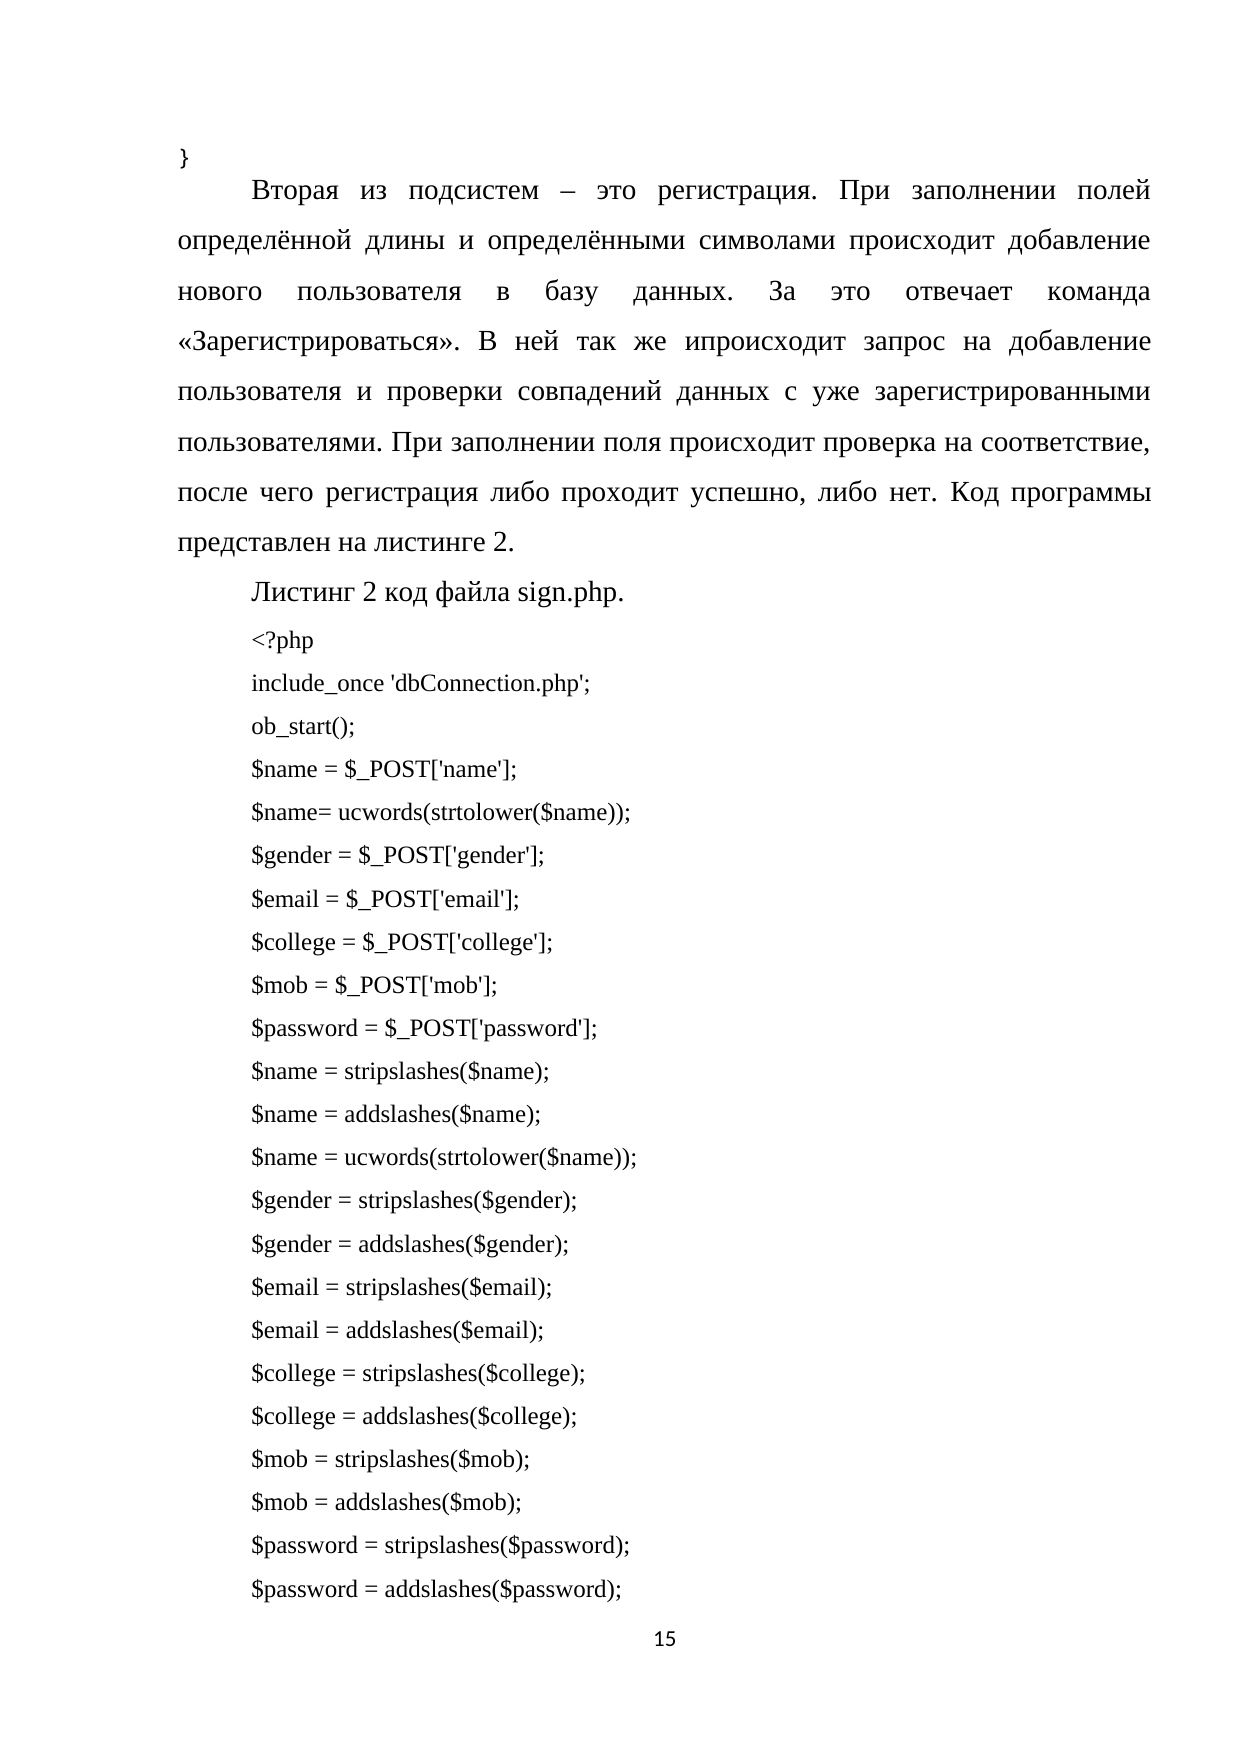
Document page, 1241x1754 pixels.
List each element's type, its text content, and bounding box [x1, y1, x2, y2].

text { [177, 357, 1152, 388]
text $mob = $_POST['mob']; [177, 1248, 1152, 1277]
text Листинг 2. Вывод ошибки пользователя [177, 292, 1152, 325]
text $email = addslashes($email); [177, 1593, 1152, 1622]
text } [177, 419, 1152, 450]
text else [177, 325, 1152, 357]
text $email = stripslashes($email); [177, 1550, 1152, 1579]
text ob_start(); [177, 989, 1152, 1018]
text $email = $_POST['email']; [177, 1162, 1152, 1191]
text $gender = addslashes($gender); [177, 1507, 1152, 1536]
text Листинг 2 код файла sign.php. [177, 853, 1152, 886]
text $name = stripslashes($name); [177, 1334, 1152, 1363]
text $name = ucwords(strtolower($name)); [177, 1421, 1152, 1449]
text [177, 141, 1152, 275]
text $name = $_POST['name']; [177, 1032, 1152, 1061]
text $name= ucwords(strtolower($name)); [177, 1076, 1152, 1104]
text Вторая из подсистем – это регистрация. При заполнении полей определённой длины и определёнными символами происходит добавление нового пользователя в базу данных. За это отвечает команда «Зарегистрироваться». В ней так же ипроисходит запрос на добавление пользователя и проверки совпадений данных с уже зарегистрированными пользователями. При заполнении поля происходит проверка на соответствие, после чего регистрация либо проходит успешно, либо нет. Код программы представлен на листинге 2. [177, 450, 1152, 836]
text include_once 'dbConnection.php'; [177, 946, 1152, 975]
text $password = $_POST['password']; [177, 1291, 1152, 1320]
text $college = $_POST['college']; [177, 1205, 1152, 1234]
text $name = addslashes($name); [177, 1377, 1152, 1406]
text $gender = stripslashes($gender); [177, 1464, 1152, 1492]
text MessageBox.Show("Пользователь не найден"); [177, 388, 1152, 419]
text $gender = $_POST['gender']; [177, 1119, 1152, 1147]
text <?php [177, 903, 1152, 932]
